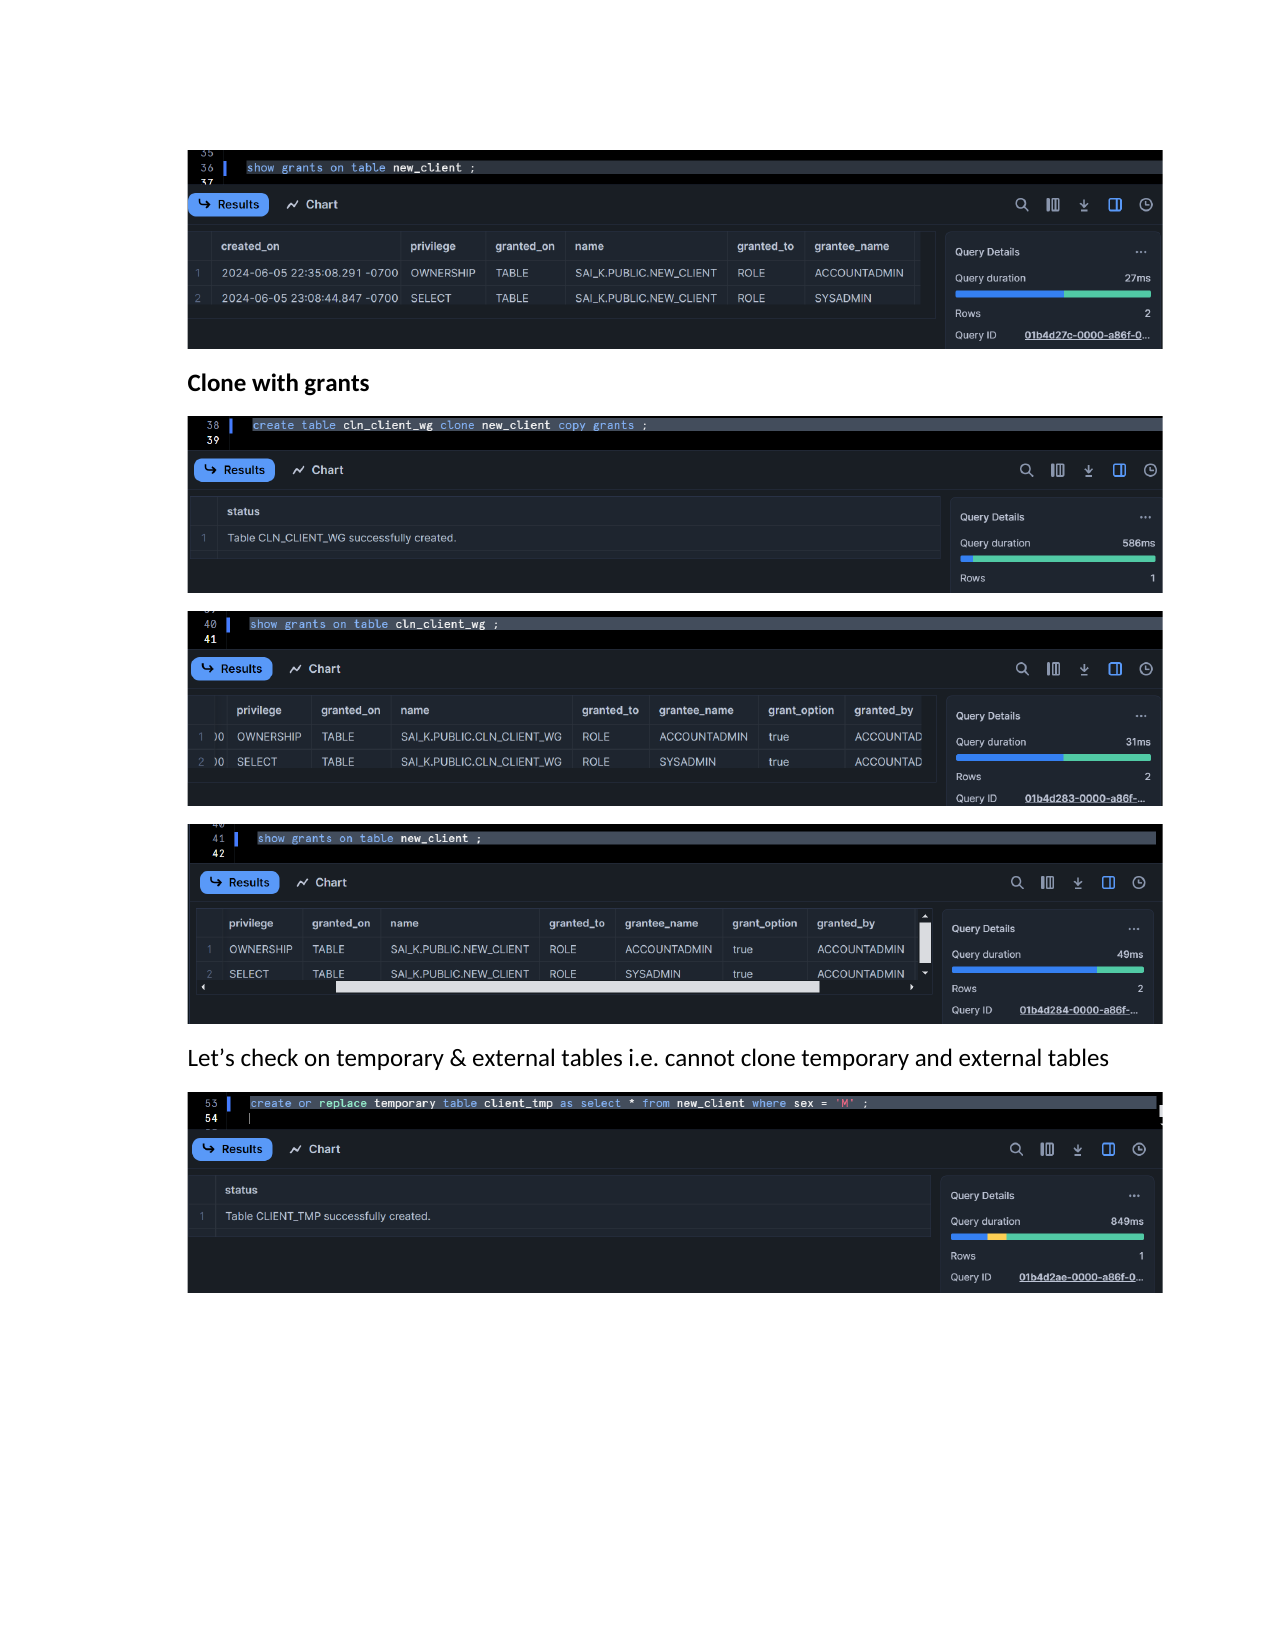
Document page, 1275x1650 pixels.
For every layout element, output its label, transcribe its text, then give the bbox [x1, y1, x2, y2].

picture [187, 1092, 1163, 1293]
picture [187, 824, 1163, 1024]
picture [187, 611, 1163, 806]
picture [187, 416, 1163, 593]
picture [187, 150, 1163, 349]
text Clone with grants [187, 367, 1125, 397]
text Let’s check on temporary & external tables i.e. cannot clone temporary and external tables [187, 1043, 1125, 1073]
